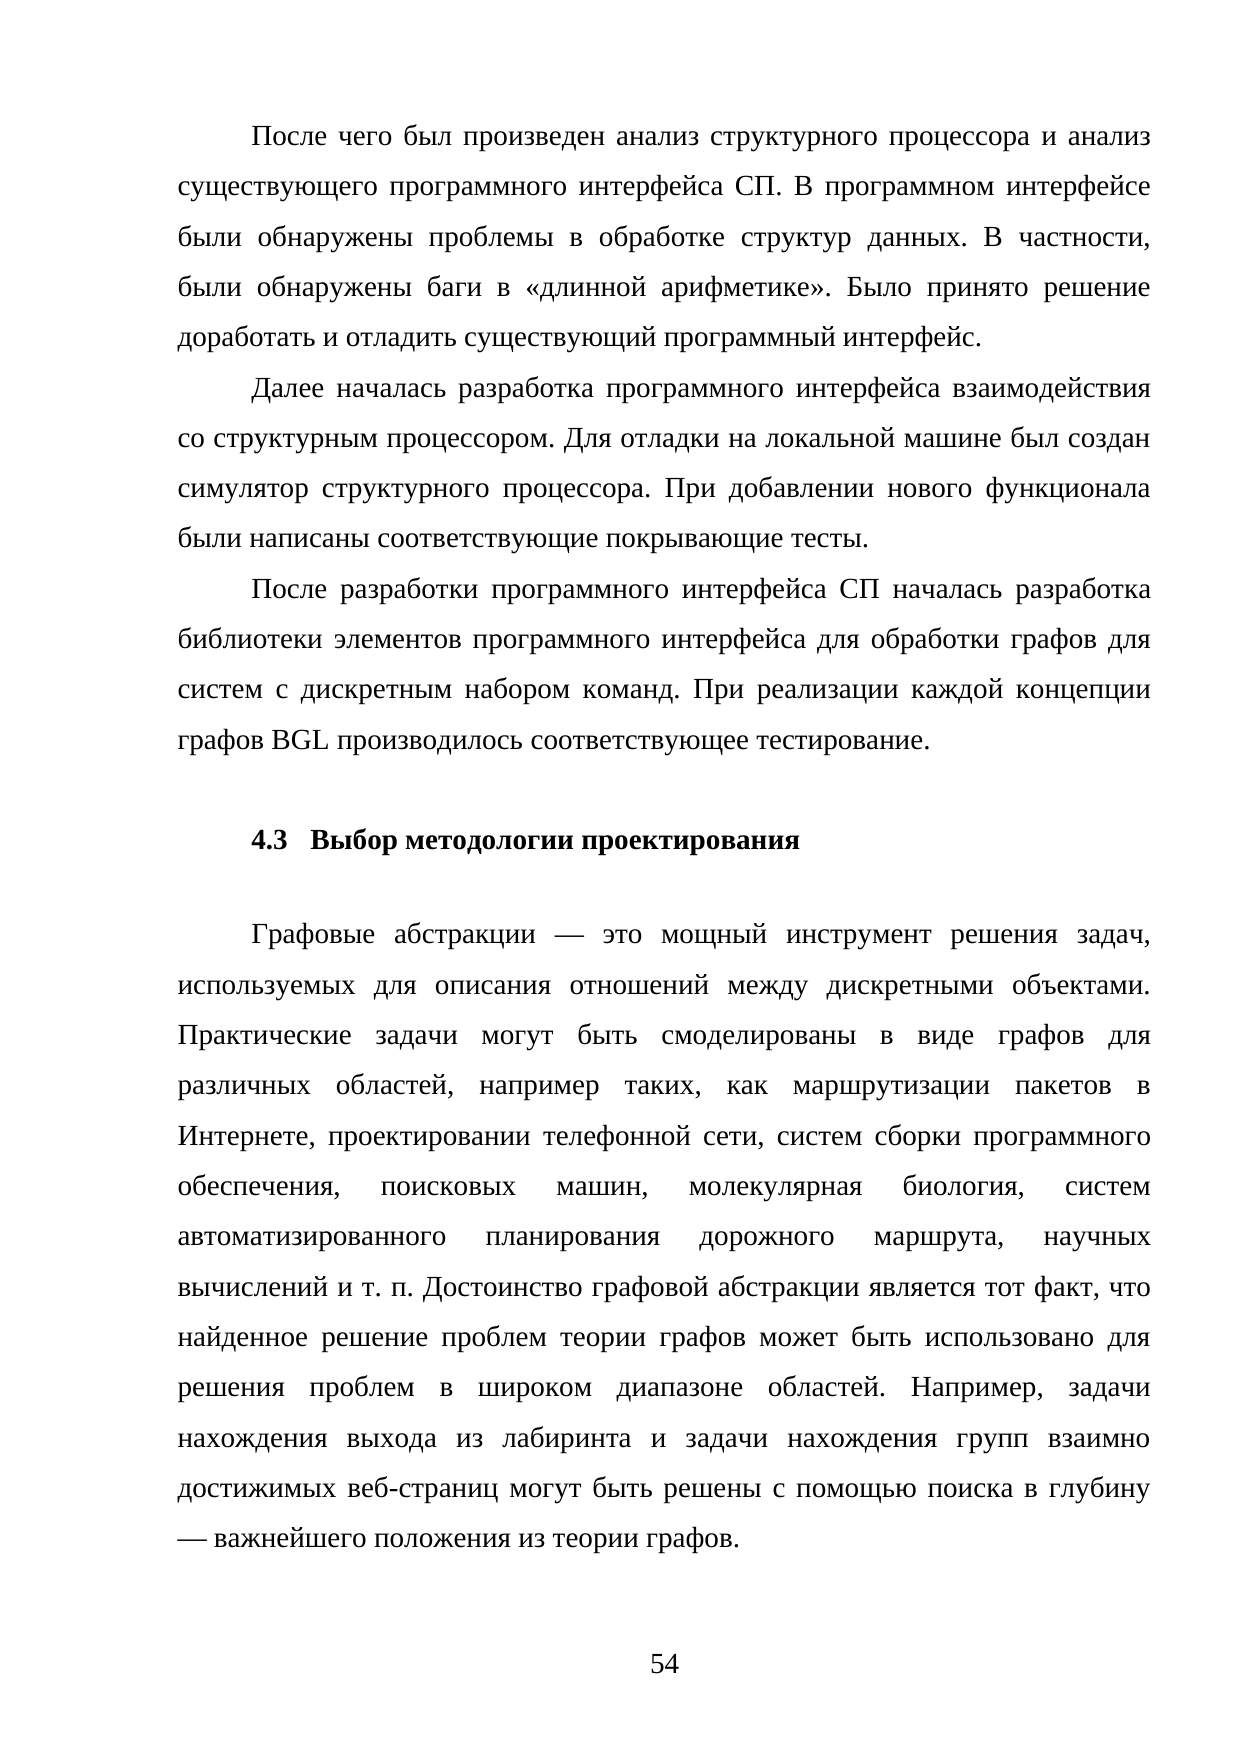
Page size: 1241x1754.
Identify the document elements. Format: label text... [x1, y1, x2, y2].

text После чего был произведен анализ структурного процессора и анализ существующего программного интерфейса СП. В программном интерфейсе были обнаружены проблемы в обработке структур данных. В частности, были обнаружены баги в «длинной арифметике». Было принято решение доработать и отладить существующий программный интерфейс. [177, 118, 1152, 353]
text Графовые абстракции — это мощный инструмент решения задач, используемых для описания отношений между дискретными объектами. Практические задачи могут быть смоделированы в виде графов для различных областей, например таких, как маршрутизации пакетов в Интернете, проектировании телефонной сети, систем сборки программного обеспечения, поисковых машин, молекулярная биология, систем автоматизированного планирования дорожного маршрута, научных вычислений и т. п. Достоинство графовой абстракции является тот факт, что найденное решение проблем теории графов может быть использовано для решения проблем в широком диапазоне областей. Например, задачи нахождения выхода из лабиринта и задачи нахождения групп взаимно достижимых веб-страниц могут быть решены с помощью поиска в глубину — важнейшего положения из теории графов. [177, 917, 1152, 1554]
subtitle Выбор методологии проектирования [251, 822, 1152, 856]
text После разработки программного интерфейса СП началась разработка библиотеки элементов программного интерфейса для обработки графов для систем с дискретным набором команд. При реализации каждой концепции графов BGL производилось соответствующее тестирование. [177, 571, 1152, 755]
text Далее началась разработка программного интерфейса взаимодействия со структурным процессором. Для отладки на локальной машине был создан симулятор структурного процессора. При добавлении нового функционала были написаны соответствующие покрывающие тесты. [177, 370, 1152, 554]
